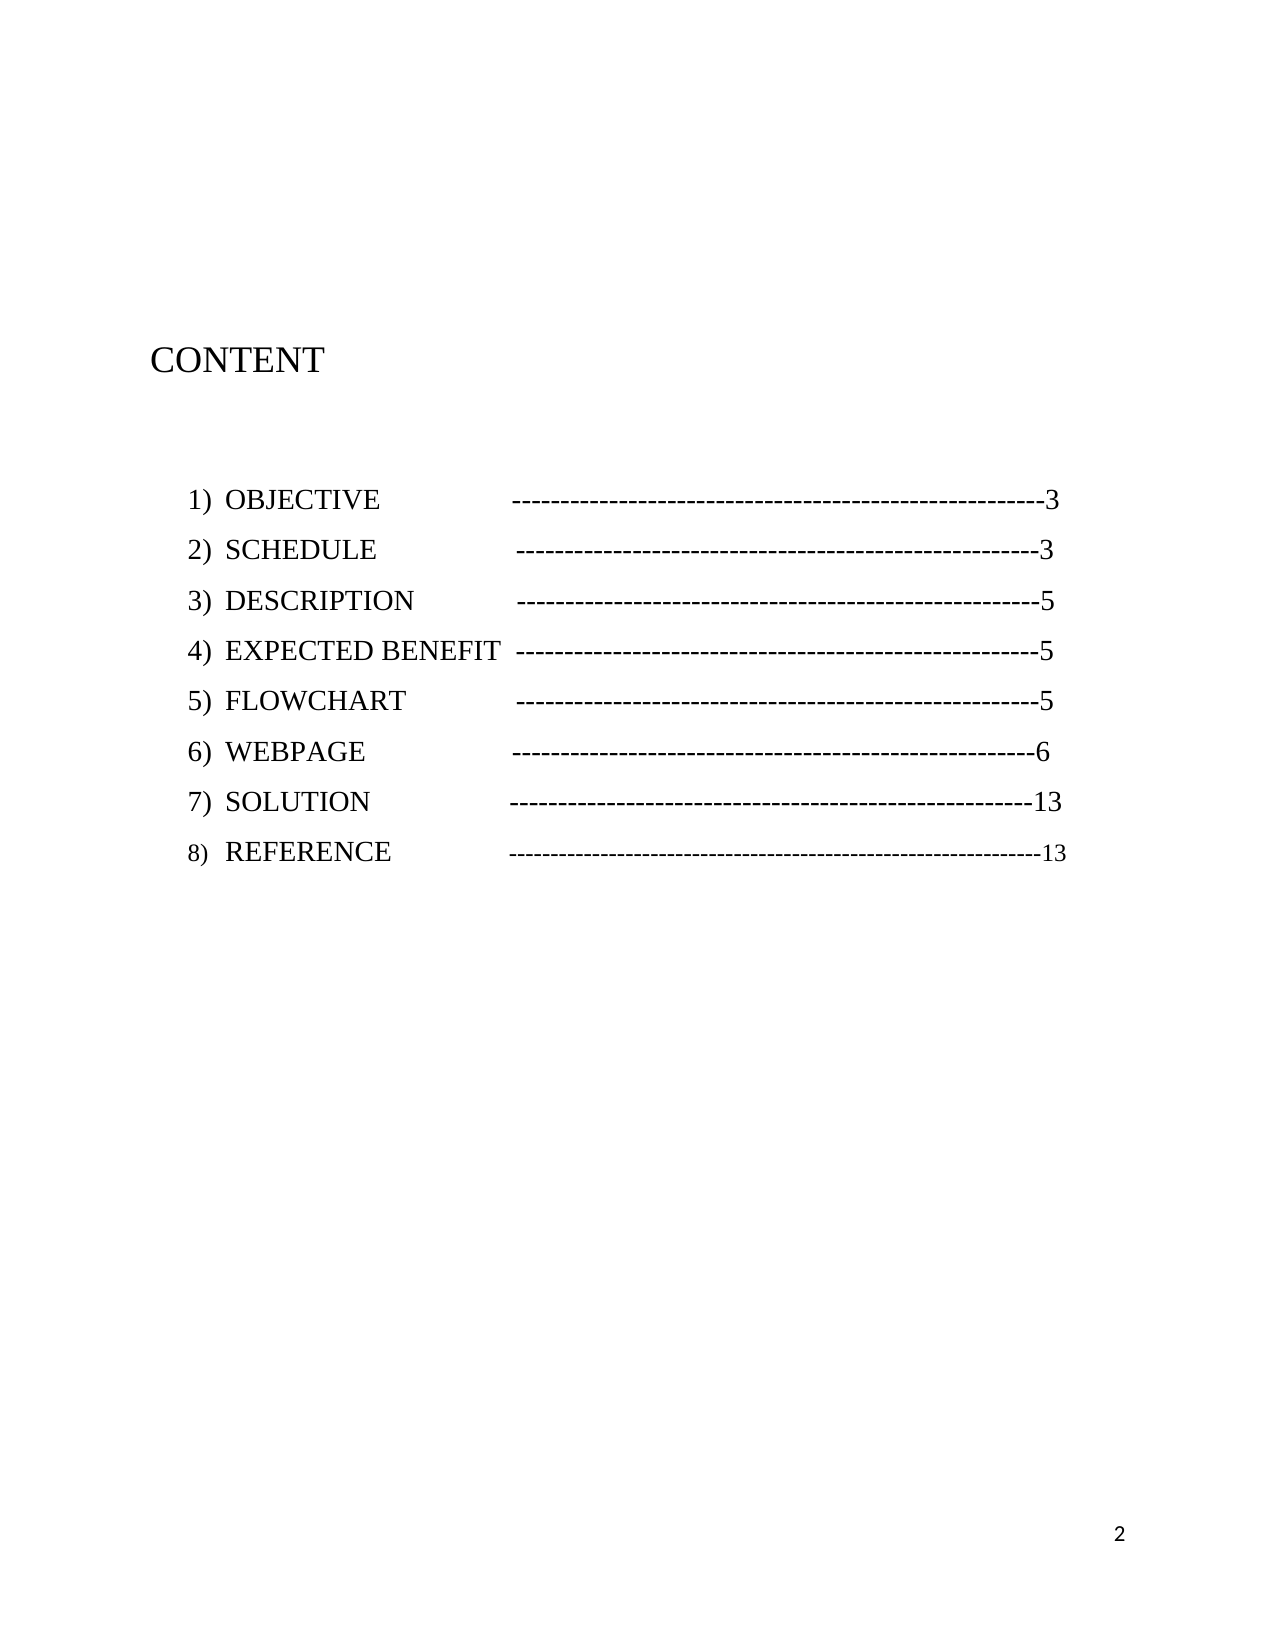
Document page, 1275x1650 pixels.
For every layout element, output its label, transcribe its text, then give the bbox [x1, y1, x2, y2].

text CONTENT [150, 337, 1125, 381]
list WEBPAGE ------------------------------------------------------6 [187, 734, 1125, 767]
list DESCRIPTION ------------------------------------------------------5 [187, 583, 1125, 616]
list SCHEDULE ------------------------------------------------------3 [187, 532, 1125, 566]
list REFERENCE ----------------------------------------------------------------13 [187, 834, 1125, 868]
list SOLUTION ------------------------------------------------------13 [187, 784, 1125, 817]
list OBJECTIVE -------------------------------------------------------3 [187, 482, 1125, 516]
list EXPECTED BENEFIT ------------------------------------------------------5 [187, 633, 1125, 667]
list FLOWCHART ------------------------------------------------------5 [187, 683, 1125, 717]
